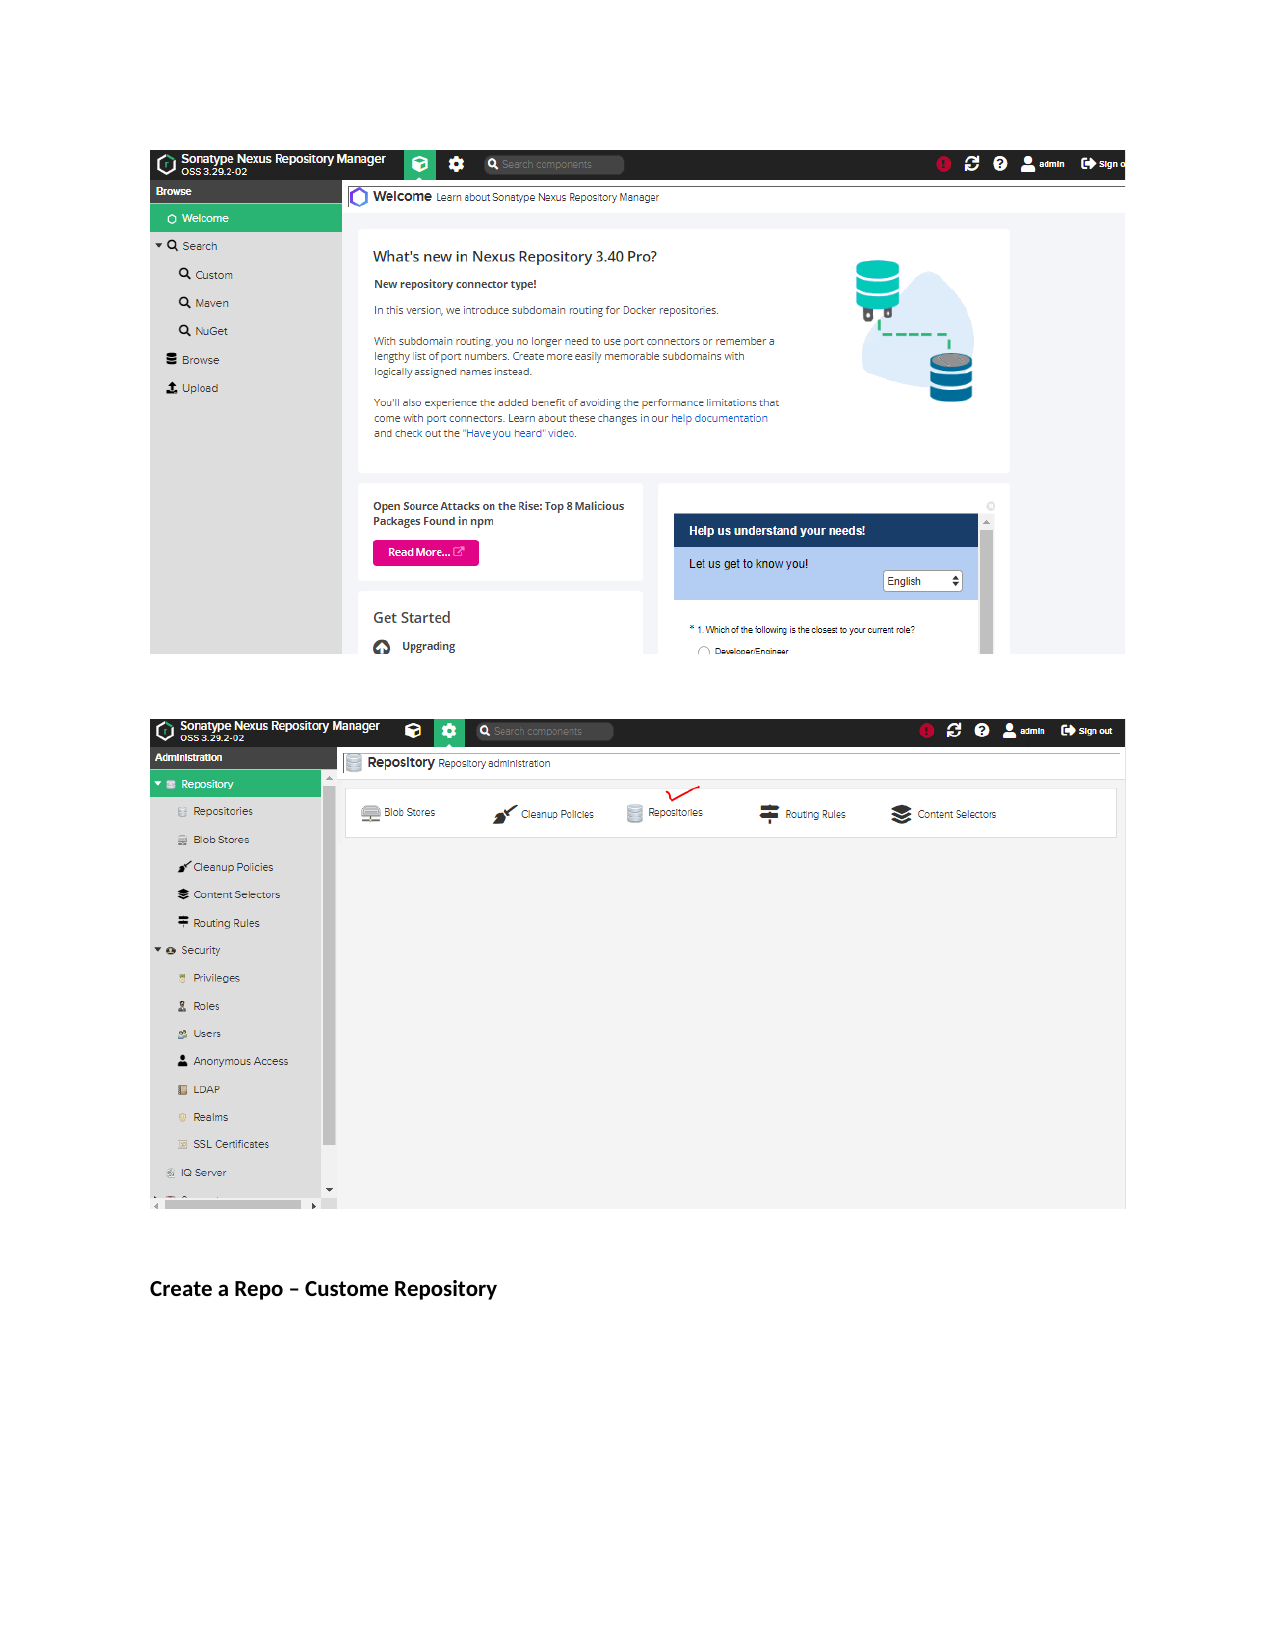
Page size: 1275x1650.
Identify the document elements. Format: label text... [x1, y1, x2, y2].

picture [150, 719, 1125, 1209]
picture [150, 150, 1125, 654]
text Create a Repo – Custome Repository [150, 1274, 1125, 1302]
